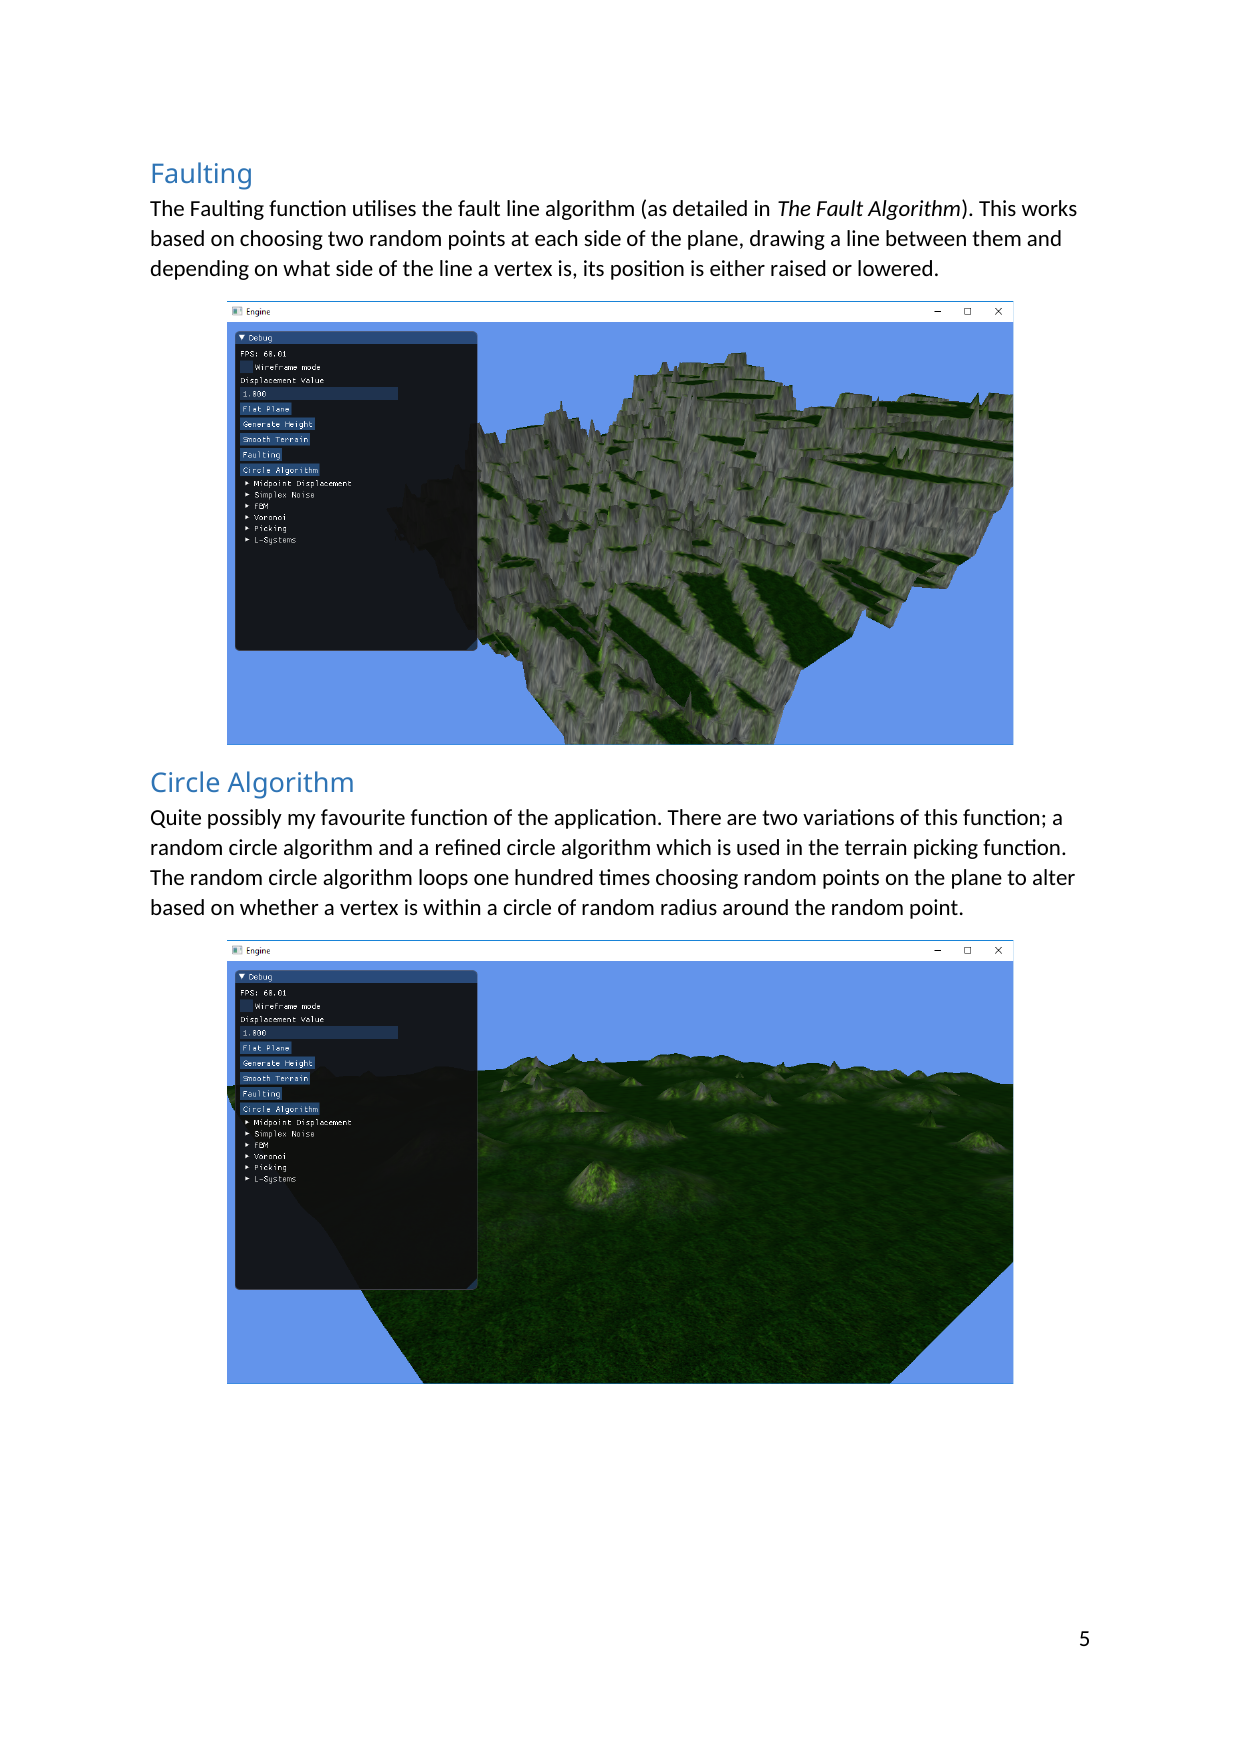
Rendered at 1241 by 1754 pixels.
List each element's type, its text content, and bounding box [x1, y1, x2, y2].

picture [227, 940, 1014, 1384]
subtitle Faulting [150, 154, 1090, 191]
subtitle Circle Algorithm [150, 763, 1090, 800]
picture [227, 301, 1014, 745]
text Quite possibly my favourite function of the application. There are two variations of this function; a random circle algorithm and a refined circle algorithm which is used in the terrain picking function. The random circle algorithm loops one hundred times choosing random points on the plane to alter based on whether a vertex is within a circle of random radius around the random point. [150, 803, 1090, 921]
text The Faulting function utilises the fault line algorithm (as detailed in The Fault Algorithm). This works based on choosing two random points at each side of the plane, drawing a line between them and depending on what side of the line a vertex is, its position is either raised or lowered. [150, 194, 1090, 282]
